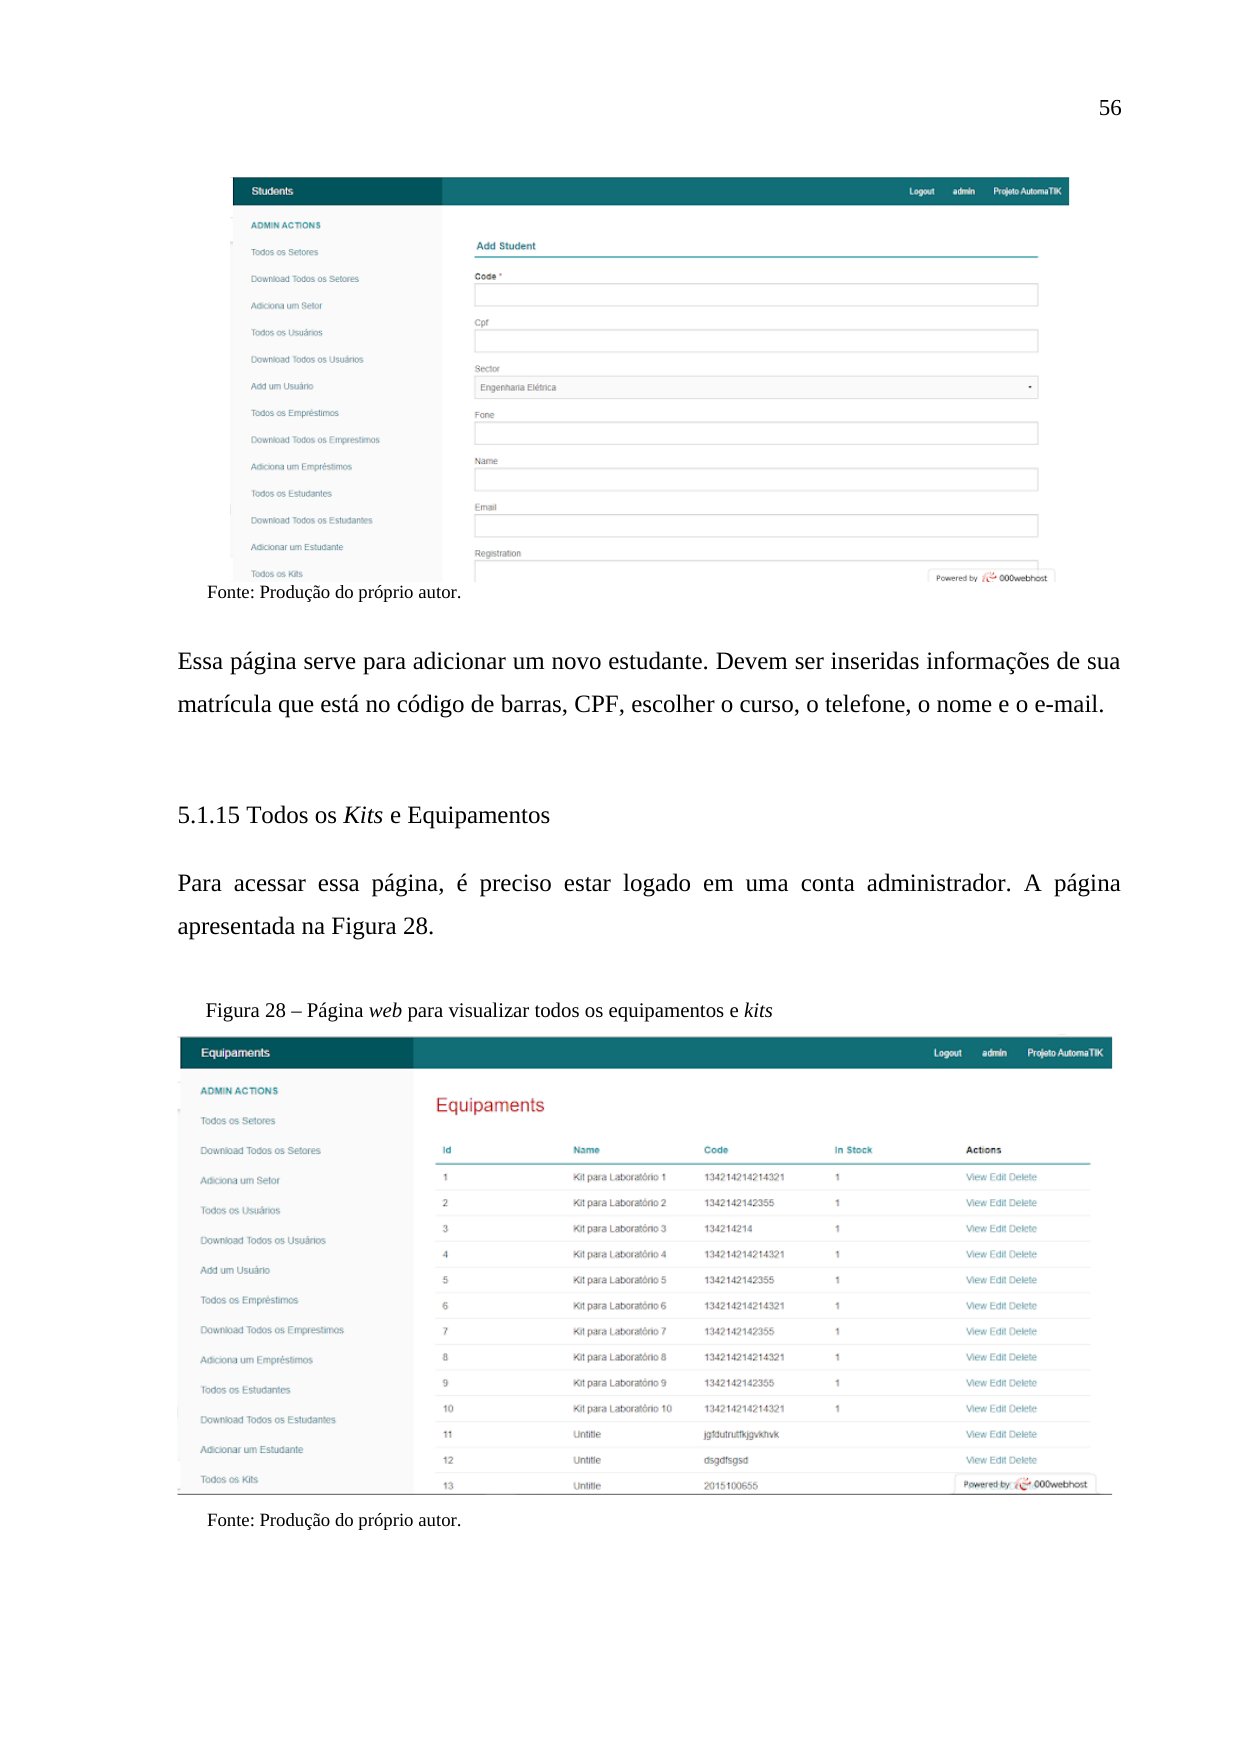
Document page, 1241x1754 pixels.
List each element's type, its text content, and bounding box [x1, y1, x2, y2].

text Para acessar essa página, é preciso estar logado em uma conta administrador. A página apresentada na Figura 28. [177, 868, 1122, 940]
subtitle Todos os Kits e Equipamentos [177, 800, 1122, 829]
text Fonte: Produção do próprio autor. [207, 581, 1122, 603]
picture [230, 177, 1070, 582]
picture [177, 1034, 1113, 1495]
text Essa página serve para adicionar um novo estudante. Devem ser inseridas informações de sua matrícula que está no código de barras, CPF, escolher o curso, o telefone, o nome e o e-mail. [177, 646, 1122, 718]
text Fonte: Produção do próprio autor. [207, 1508, 1122, 1530]
text Figura 28 – Página web para visualizar todos os equipamentos e kits [205, 998, 1122, 1022]
